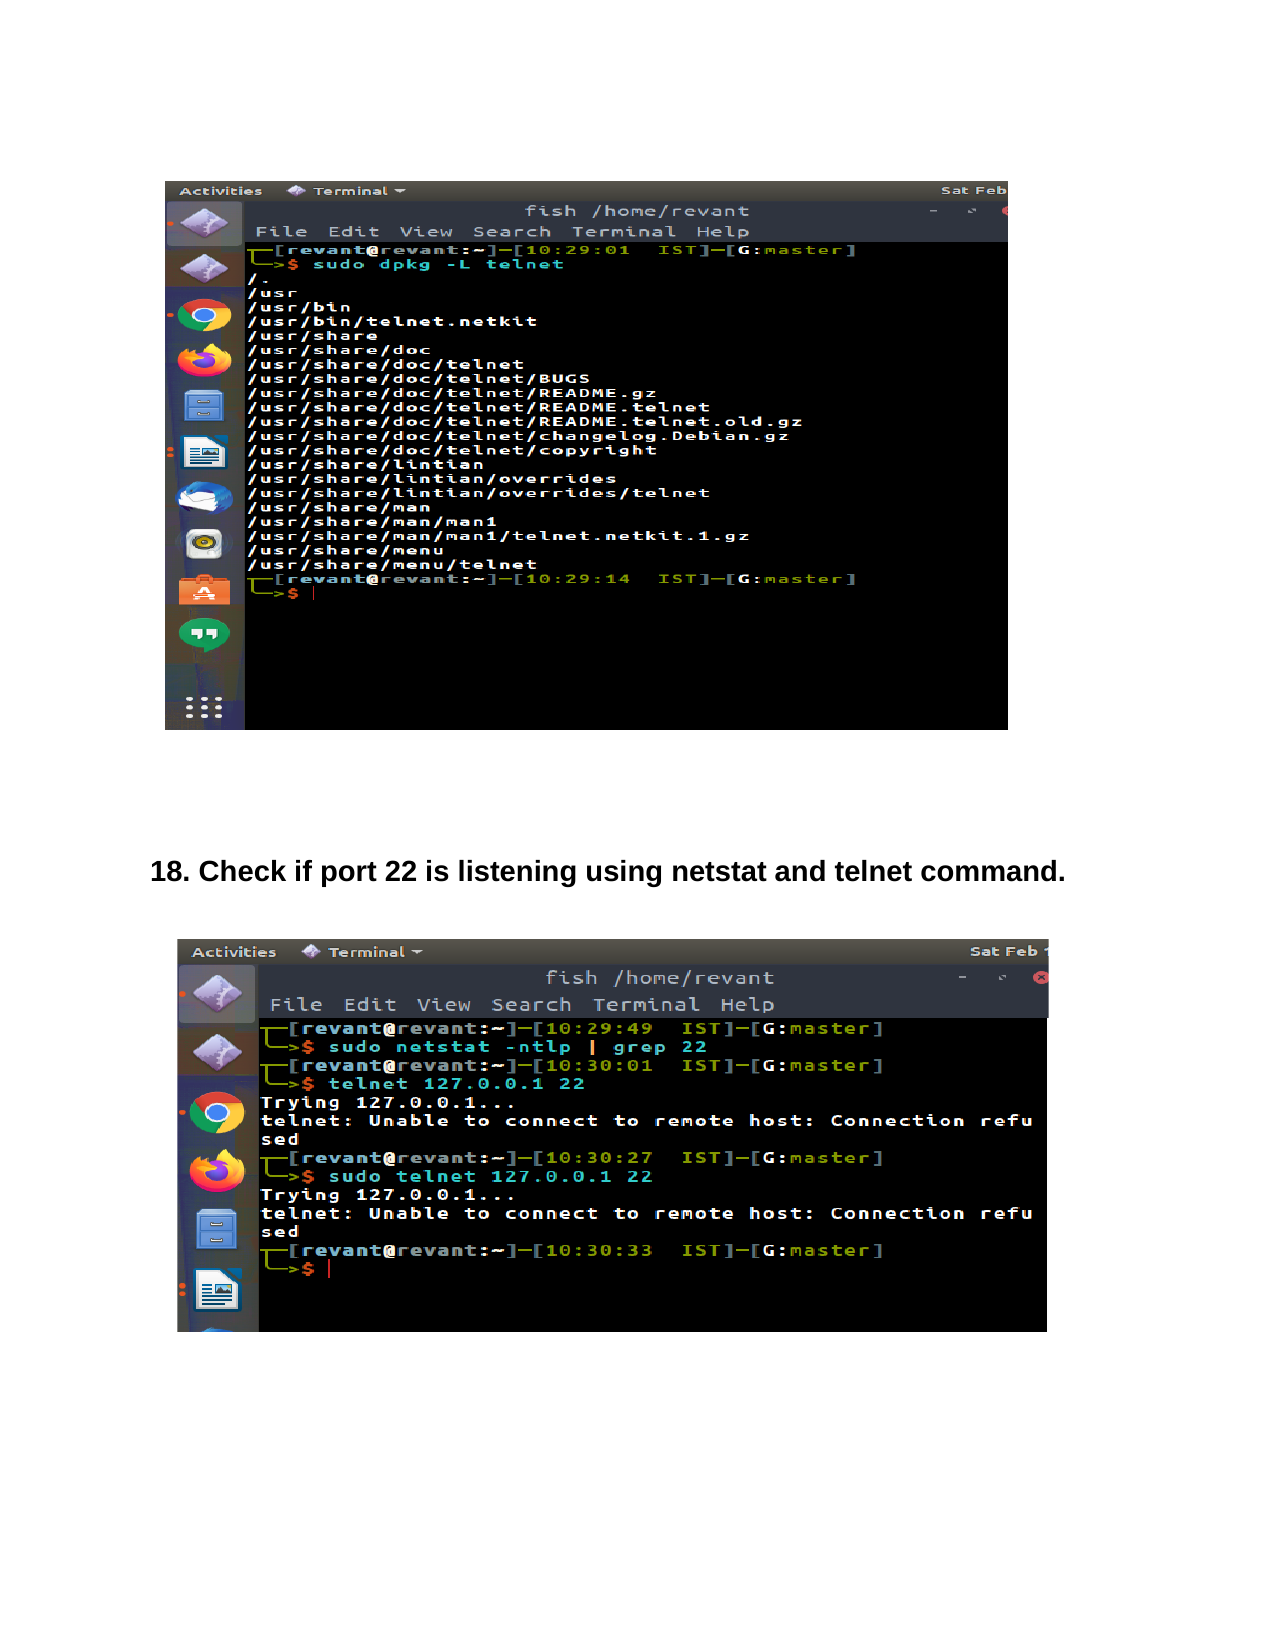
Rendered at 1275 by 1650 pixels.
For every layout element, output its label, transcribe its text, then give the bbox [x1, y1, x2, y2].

picture [177, 939, 1049, 1332]
text 18. Check if port 22 is listening using netstat and telnet command. [150, 854, 1125, 888]
picture [165, 181, 1008, 730]
